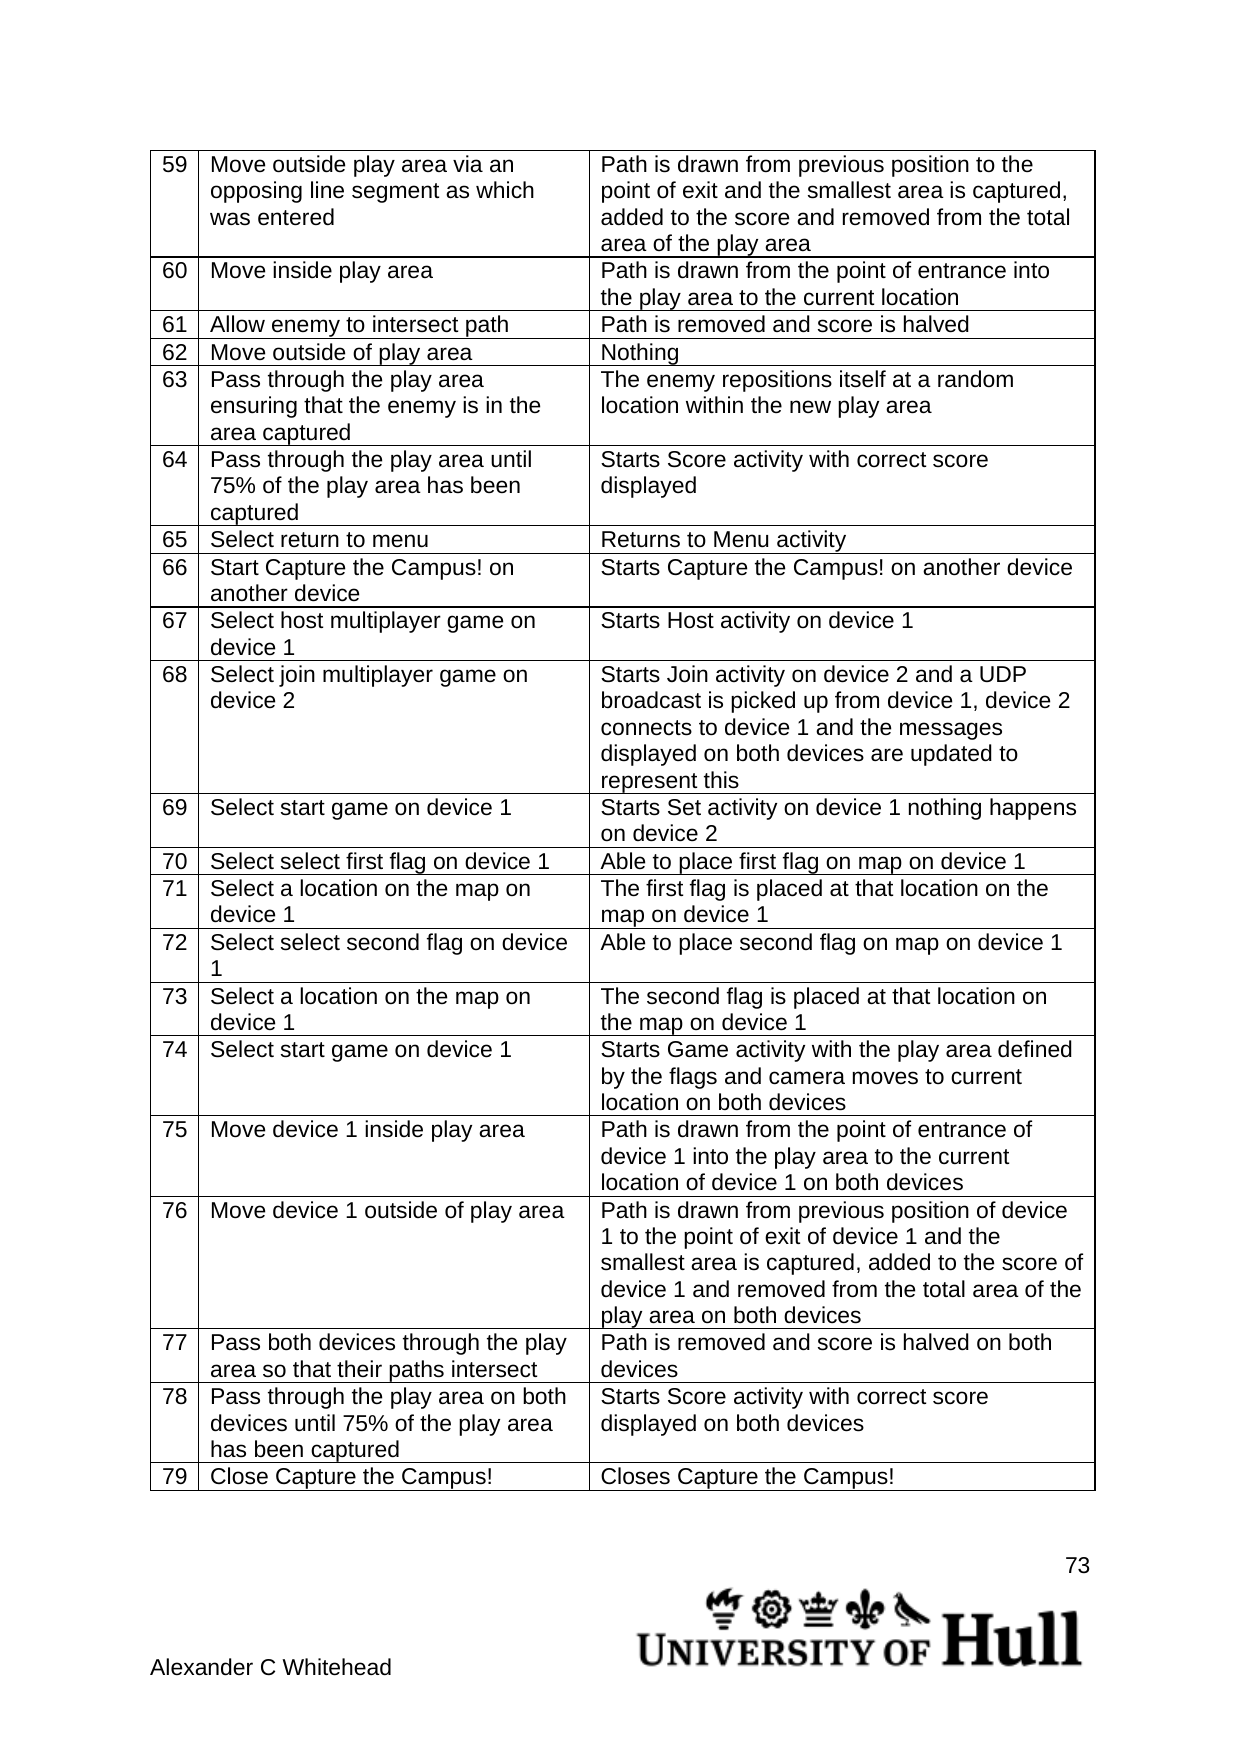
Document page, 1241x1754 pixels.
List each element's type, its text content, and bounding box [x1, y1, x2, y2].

table_cell Select return to menu [199, 526, 589, 553]
table_cell The second flag is placed at that location on the map on device 1 [590, 983, 1094, 1035]
table_cell Start Capture the Campus! on another device [199, 554, 589, 606]
table_cell 71 [151, 875, 198, 928]
table_cell Starts Host activity on device 1 [590, 608, 1094, 660]
table_cell Select select second flag on device 1 [199, 929, 589, 982]
table_cell Starts Score activity with correct score displayed [590, 446, 1094, 525]
table_cell Pass both devices through the play area so that their paths intersect [199, 1329, 589, 1382]
table_cell 74 [151, 1036, 198, 1115]
table_cell Select start game on device 1 [199, 1036, 589, 1115]
table_cell Select start game on device 1 [199, 794, 589, 847]
table_cell Nothing [590, 339, 1094, 365]
table_cell 72 [151, 929, 198, 982]
table_cell 62 [151, 339, 198, 365]
table_cell 64 [151, 446, 198, 525]
table_cell Close Capture the Campus! [199, 1463, 589, 1489]
table_cell 68 [151, 661, 198, 793]
table_cell Select a location on the map on device 1 [199, 875, 589, 928]
table_cell Able to place first flag on map on device 1 [590, 848, 1094, 874]
table_cell Starts Game activity with the play area defined by the flags and camera moves to current location on both devices [590, 1036, 1094, 1115]
table_cell Select join multiplayer game on device 2 [199, 661, 589, 793]
table_cell Move outside play area via an opposing line segment as which was entered [199, 151, 589, 256]
table_cell The first flag is placed at that location on the map on device 1 [590, 875, 1094, 928]
table_cell Select host multiplayer game on device 1 [199, 608, 589, 660]
table_cell Path is drawn from the point of entrance into the play area to the current location [590, 258, 1094, 310]
table_cell 67 [151, 608, 198, 660]
table_cell Starts Score activity with correct score displayed on both devices [590, 1383, 1094, 1462]
table_cell Pass through the play area ensuring that the enemy is in the area captured [199, 366, 589, 445]
table_cell 59 [151, 151, 198, 256]
table_cell Move inside play area [199, 258, 589, 310]
table_cell 76 [151, 1197, 198, 1328]
table_cell Starts Set activity on device 1 nothing happens on device 2 [590, 794, 1094, 847]
table_cell Pass through the play area on both devices until 75% of the play area has been captured [199, 1383, 589, 1462]
table_cell Move outside of play area [199, 339, 589, 365]
table_cell Allow enemy to intersect path [199, 311, 589, 338]
table_cell Path is removed and score is halved [590, 311, 1094, 338]
table_cell 63 [151, 366, 198, 445]
table_cell 61 [151, 311, 198, 338]
table_cell Pass through the play area until 75% of the play area has been captured [199, 446, 589, 525]
table_cell Move device 1 inside play area [199, 1116, 589, 1196]
table_cell 75 [151, 1116, 198, 1196]
table_cell The enemy repositions itself at a random location within the new play area [590, 366, 1094, 445]
table_cell Path is drawn from previous position of device 1 to the point of exit of device 1 and the smallest area is captured, added to the score of device 1 and removed from the total area of the play area on both devices [590, 1197, 1094, 1328]
table_cell Path is removed and score is halved on both devices [590, 1329, 1094, 1382]
table_cell 78 [151, 1383, 198, 1462]
table_cell Path is drawn from the point of entrance of device 1 into the play area to the current location of device 1 on both devices [590, 1116, 1094, 1196]
table_cell 60 [151, 258, 198, 310]
table_cell 79 [151, 1463, 198, 1489]
table_cell Starts Capture the Campus! on another device [590, 554, 1094, 606]
table_cell 73 [151, 983, 198, 1035]
table_cell Select a location on the map on device 1 [199, 983, 589, 1035]
table_cell Closes Capture the Campus! [590, 1463, 1094, 1489]
table_cell Starts Join activity on device 2 and a UDP broadcast is picked up from device 1, device 2 connects to device 1 and the messages displayed on both devices are updated to represent this [590, 661, 1094, 793]
table_cell Move device 1 outside of play area [199, 1197, 589, 1328]
picture [630, 1578, 1091, 1676]
table_cell Select select first flag on device 1 [199, 848, 589, 874]
table_cell Returns to Menu activity [590, 526, 1094, 553]
table_cell Able to place second flag on map on device 1 [590, 929, 1094, 982]
table_cell 66 [151, 554, 198, 606]
table_cell 69 [151, 794, 198, 847]
table_cell 77 [151, 1329, 198, 1382]
table_cell 65 [151, 526, 198, 553]
table_cell 70 [151, 848, 198, 874]
